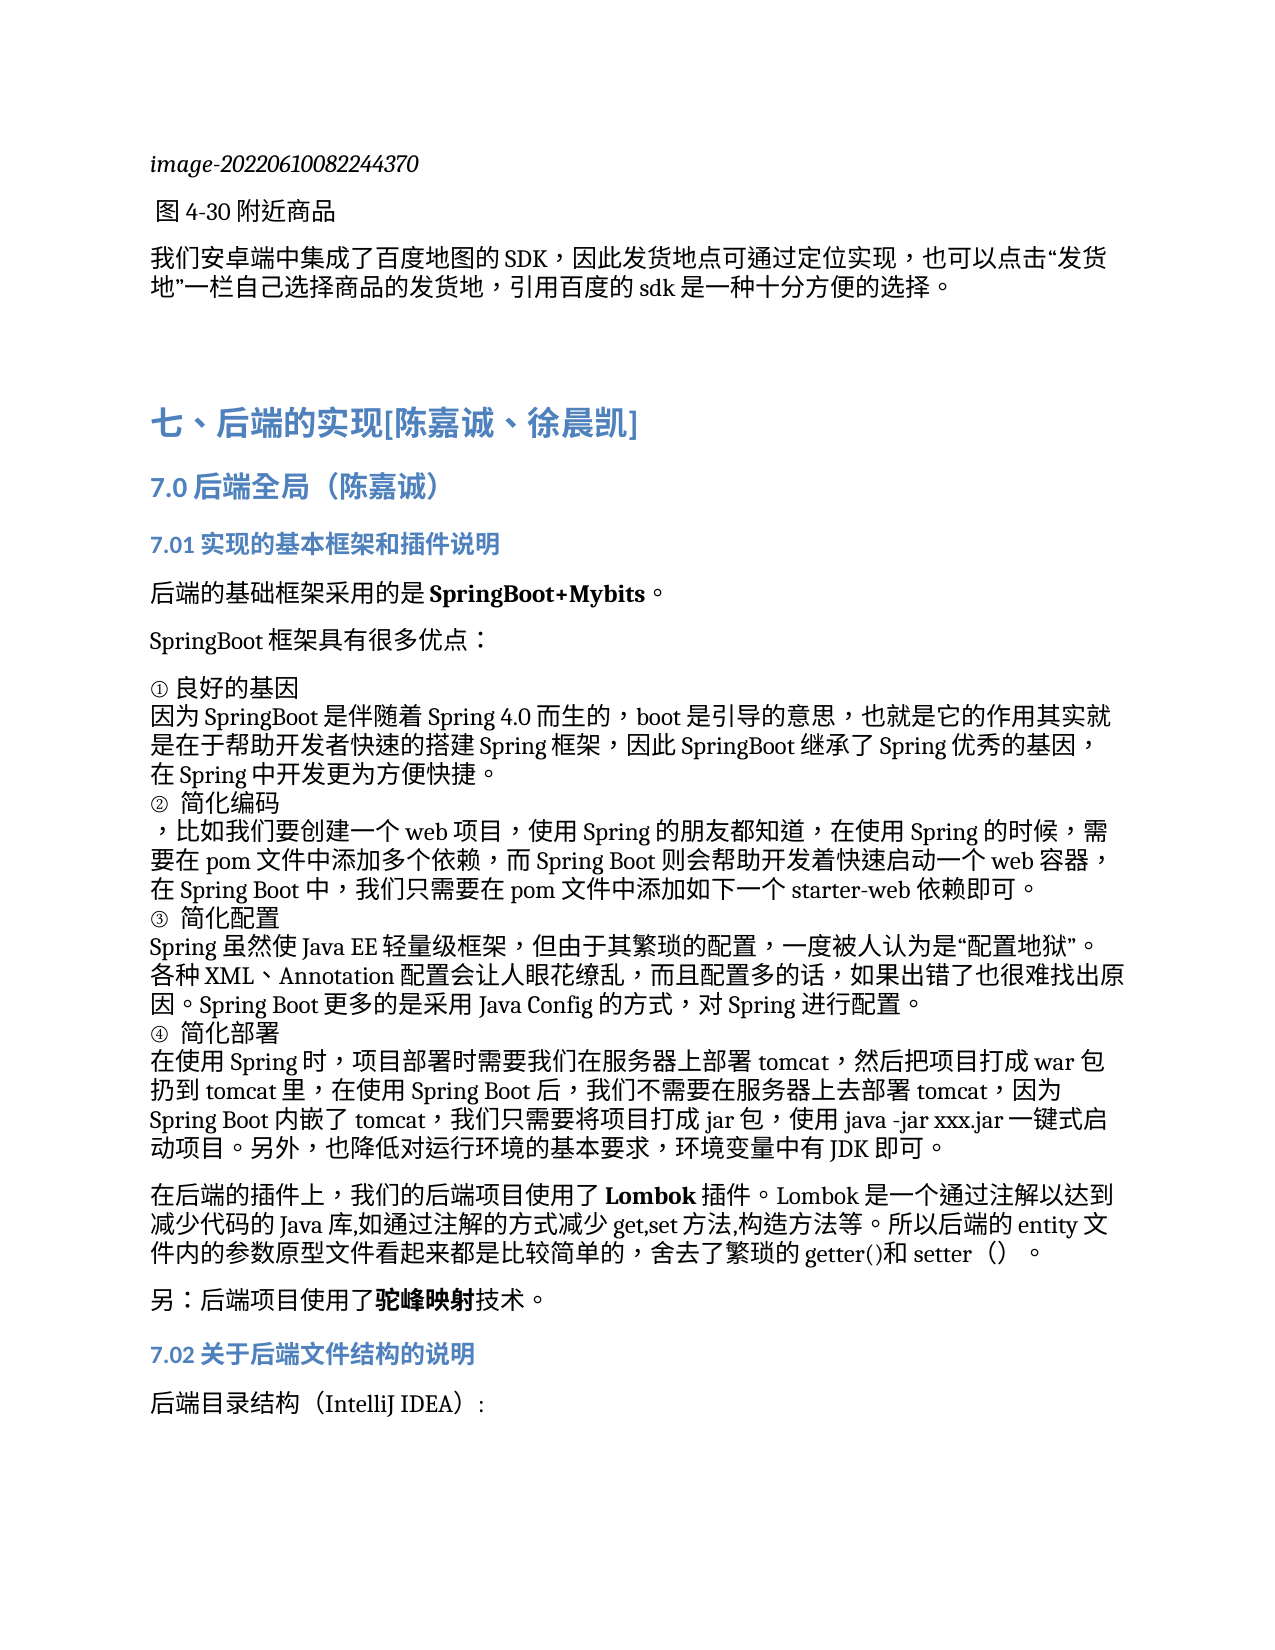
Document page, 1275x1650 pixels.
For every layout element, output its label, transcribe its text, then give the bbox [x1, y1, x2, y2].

text 图4-30 附近商品 [150, 197, 1125, 226]
text SpringBoot框架具有很多优点： [150, 627, 1125, 656]
text ①良好的基因 因为SpringBoot是伴随着Spring 4.0而生的，boot是引导的意思，也就是它的作用其实就是在于帮助开发者快速的搭建Spring框架，因此SpringBoot继承了Spring优秀的基因，在Spring中开发更为方便快捷。 ②简化编码 ，比如我们要创建一个 web 项目，使用 Spring 的朋友都知道，在使用 Spring 的时候，需要在 pom 文件中添加多个依赖，而 Spring Boot 则会帮助开发着快速启动一个 web 容器，在 Spring Boot 中，我们只需要在 pom 文件中添加如下一个 starter-web 依赖即可。 ③简化配置 Spring 虽然使Java EE轻量级框架，但由于其繁琐的配置，一度被人认为是“配置地狱”。各种XML、Annotation配置会让人眼花缭乱，而且配置多的话，如果出错了也很难找出原因。Spring Boot更多的是采用 Java Config 的方式，对 Spring 进行配置。 ④简化部署 在使用 Spring 时，项目部署时需要我们在服务器上部署 tomcat，然后把项目打成 war 包扔到 tomcat里，在使用 Spring Boot 后，我们不需要在服务器上去部署 tomcat，因为 Spring Boot 内嵌了 tomcat，我们只需要将项目打成 jar 包，使用 java -jar xxx.jar一键式启动项目。另外，也降低对运行环境的基本要求，环境变量中有JDK即可。 [150, 674, 1125, 1163]
text 后端的基础框架采用的是SpringBoot+Mybits。 [150, 579, 1125, 608]
subtitle 7.0后端全局（陈嘉诚） [150, 466, 1125, 506]
text 后端目录结构（IntelliJ IDEA）: [150, 1389, 1125, 1418]
text image-20220610082244370 [150, 150, 1125, 179]
text 在后端的插件上，我们的后端项目使用了Lombok插件。Lombok是一个通过注解以达到减少代码的Java库,如通过注解的方式减少get,set方法,构造方法等。所以后端的entity文件内的参数原型文件看起来都是比较简单的，舍去了繁琐的getter()和setter（）。 [150, 1182, 1125, 1268]
subtitle 7.02关于后端文件结构的说明 [150, 1337, 1125, 1371]
subtitle 七、后端的实现[陈嘉诚、徐晨凯] [150, 400, 1125, 445]
text 另：后端项目使用了驼峰映射技术。 [150, 1287, 1125, 1316]
subtitle 7.01实现的基本框架和插件说明 [150, 527, 1125, 561]
text 我们安卓端中集成了百度地图的SDK，因此发货地点可通过定位实现，也可以点击“发货地”一栏自己选择商品的发货地，引用百度的sdk是一种十分方便的选择。 [150, 245, 1125, 302]
